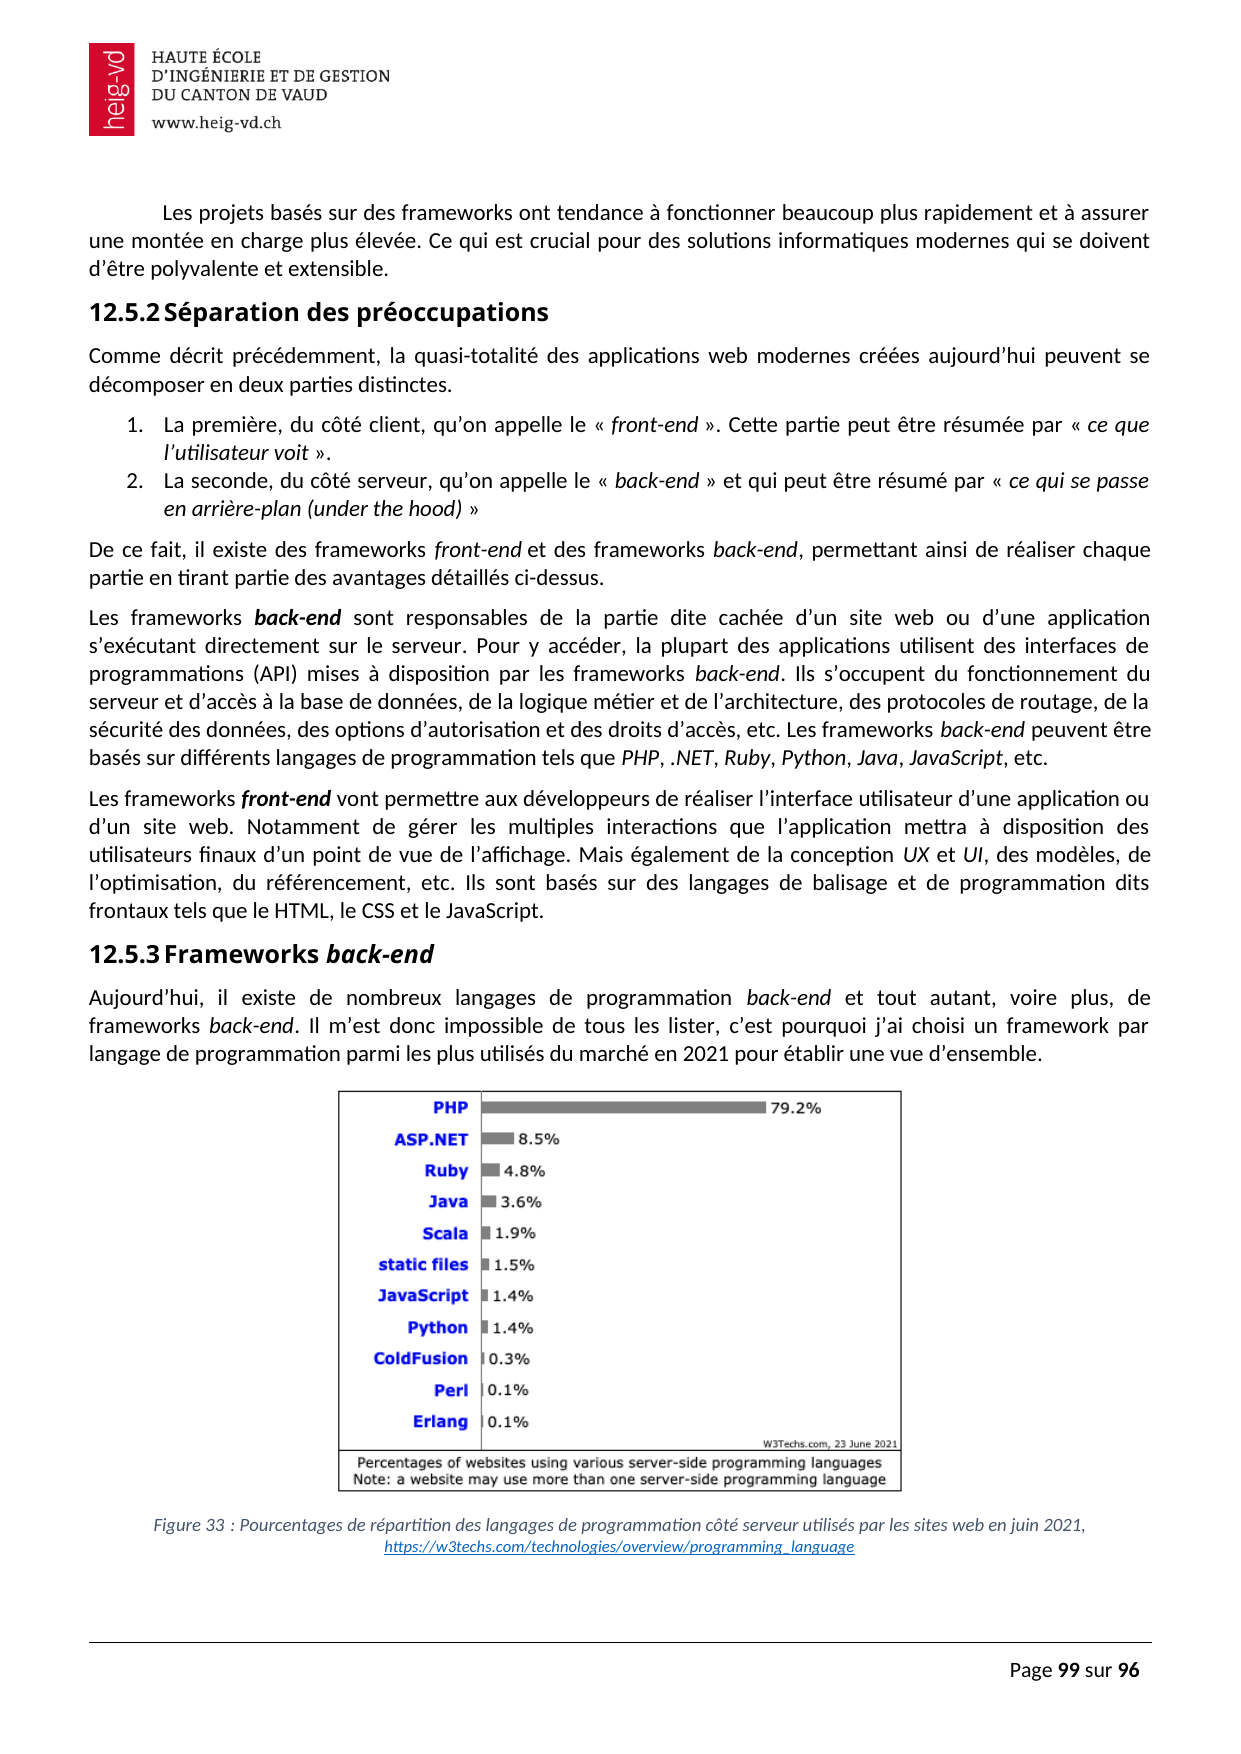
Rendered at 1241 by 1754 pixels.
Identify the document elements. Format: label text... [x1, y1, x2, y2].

text Comme décrit précédemment, la quasi-totalité des applications web modernes créées aujourd’hui peuvent se décomposer en deux parties distinctes. [89, 342, 1152, 398]
subtitle Séparation des préoccupations [89, 295, 1152, 329]
subtitle Frameworks back-end [89, 937, 1152, 971]
list La seconde, du côté serveur, qu’on appelle le « back-end » et qui peut être résumé par « ce qui se passe en arrière-plan (under the hood) » [126, 466, 1152, 522]
text Les projets basés sur des frameworks ont tendance à fonctionner beaucoup plus rapidement et à assurer une montée en charge plus élevée. Ce qui est crucial pour des solutions informatiques modernes qui se doivent d’être polyvalente et extensible. [89, 198, 1152, 283]
text Les frameworks back-end sont responsables de la partie dite cachée d’un site web ou d’une application s’exécutant directement sur le serveur. Pour y accéder, la plupart des applications utilisent des interfaces de programmations (API) mises à disposition par les frameworks back-end. Ils s’occupent du fonctionnement du serveur et d’accès à la base de données, de la logique métier et de l’architecture, des protocoles de routage, de la sécurité des données, des options d’autorisation et des droits d’accès, etc. Les frameworks back-end peuvent être basés sur différents langages de programmation tels que PHP, .NET, Ruby, Python, Java, JavaScript, etc. [89, 603, 1152, 771]
picture [89, 43, 389, 136]
list La première, du côté client, qu’on appelle le « front-end ». Cette partie peut être résumée par « ce que l’utilisateur voit ». [126, 410, 1152, 466]
picture [325, 1079, 916, 1501]
text Aujourd’hui, il existe de nombreux langages de programmation back-end et tout autant, voire plus, de frameworks back-end. Il m’est donc impossible de tous les lister, c’est pourquoi j’ai choisi un framework par langage de programmation parmi les plus utilisés du marché en 2021 pour établir une vue d’ensemble. [89, 983, 1152, 1067]
text De ce fait, il existe des frameworks front-end et des frameworks back-end, permettant ainsi de réaliser chaque partie en tirant partie des avantages détaillés ci-dessus. [89, 535, 1152, 591]
text Les frameworks front-end vont permettre aux développeurs de réaliser l’interface utilisateur d’une application ou d’un site web. Notamment de gérer les multiples interactions que l’application mettra à disposition des utilisateurs finaux d’un point de vue de l’affichage. Mais également de la conception UX et UI, des modèles, de l’optimisation, du référencement, etc. Ils sont basés sur des langages de balisage et de programmation dits frontaux tels que le HTML, le CSS et le JavaScript. [89, 784, 1152, 924]
